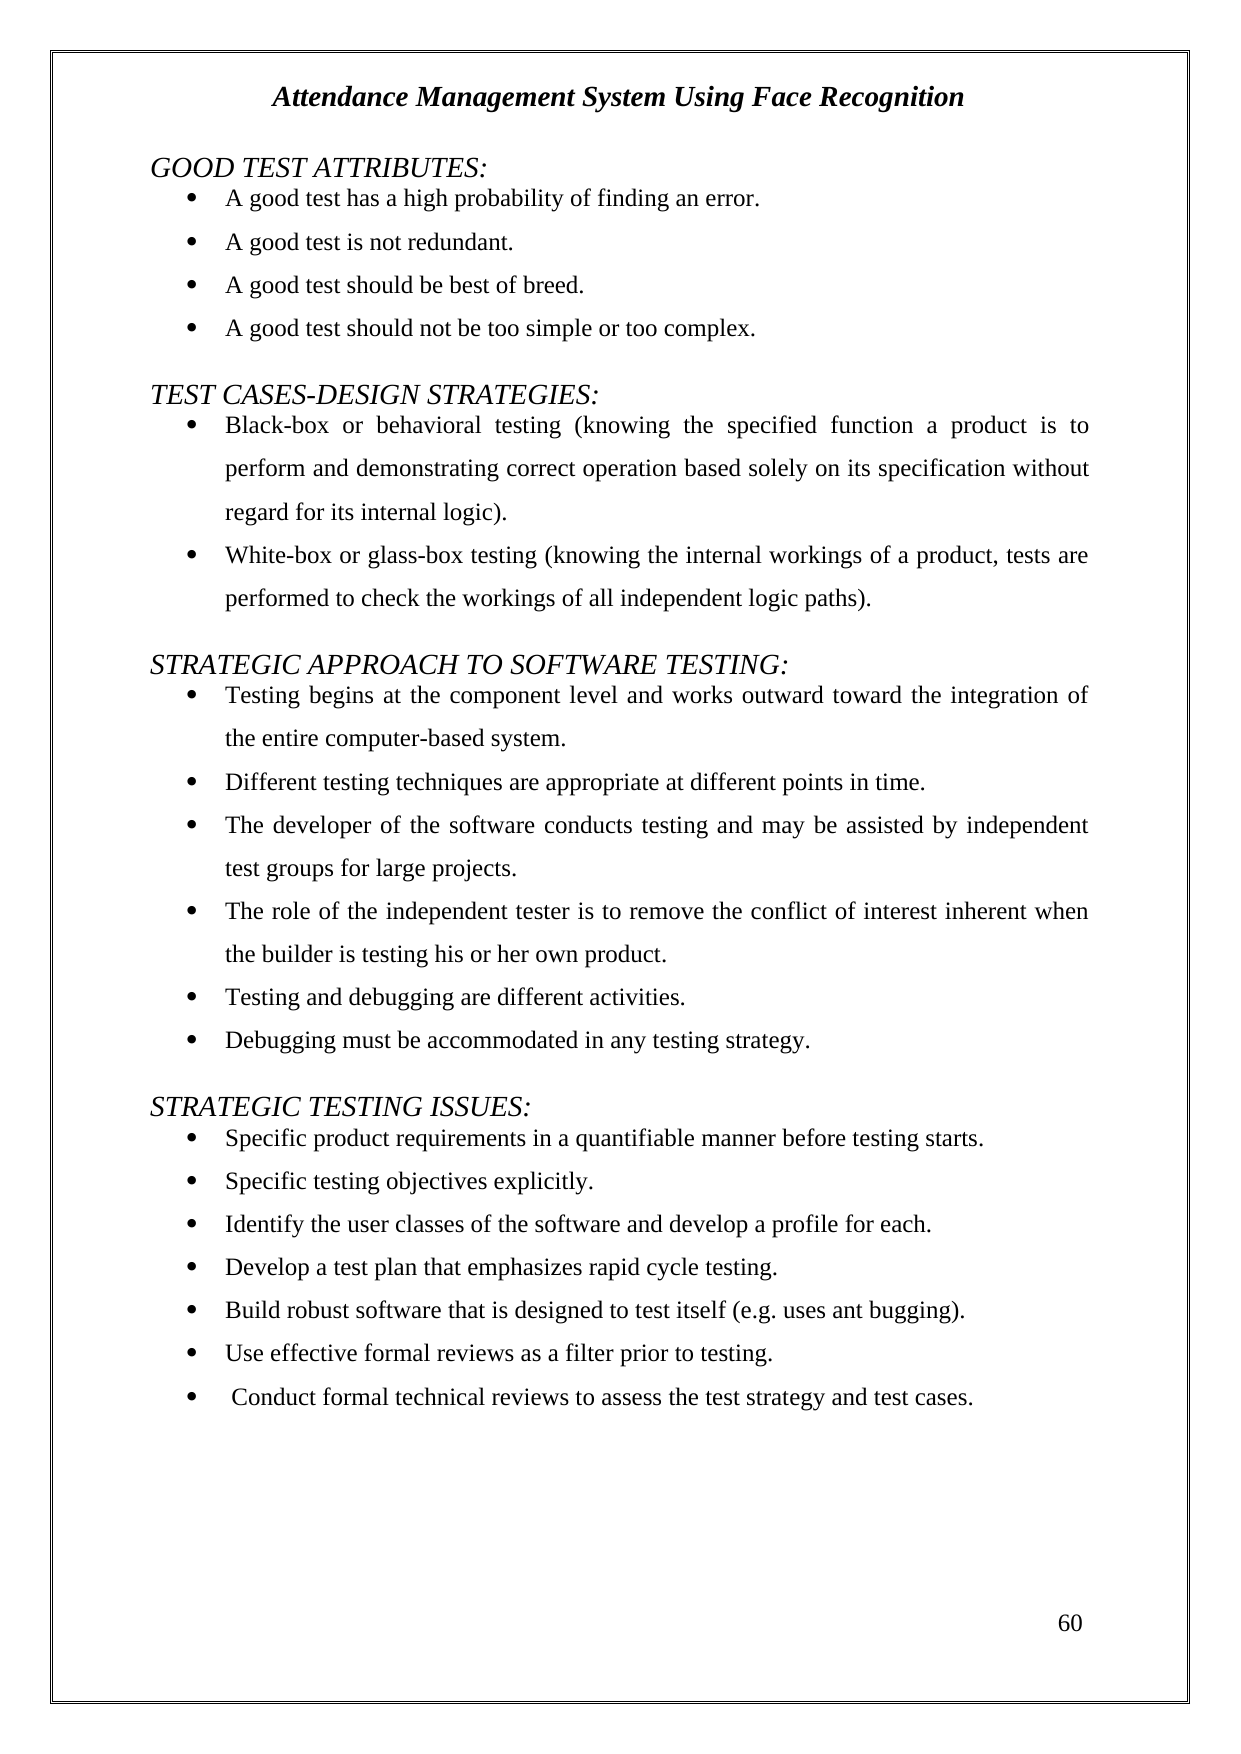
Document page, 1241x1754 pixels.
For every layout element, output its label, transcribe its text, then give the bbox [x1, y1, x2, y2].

list Identify the user classes of the software and develop a profile for each. [187, 1209, 1090, 1238]
list White-box or glass-box testing (knowing the internal workings of a product, tests are performed to check the workings of all independent logic paths). [187, 540, 1090, 612]
list Specific testing objectives explicitly. [187, 1166, 1090, 1195]
list The developer of the software conducts testing and may be assisted by independent test groups for large projects. [187, 810, 1090, 882]
list Testing begins at the component level and works outward toward the integration of the entire computer-based system. [187, 680, 1090, 752]
list Black-box or behavioral testing (knowing the specified function a product is to perform and demonstrating correct operation based solely on its specification without regard for its internal logic). [187, 410, 1090, 525]
list Build robust software that is designed to test itself (e.g. uses ant bugging). [187, 1295, 1090, 1324]
subtitle STRATEGIC TESTING ISSUES: [150, 1089, 1090, 1123]
list Use effective formal reviews as a filter prior to testing. [187, 1338, 1090, 1367]
subtitle STRATEGIC APPROACH TO SOFTWARE TESTING: [150, 647, 1090, 680]
list The role of the independent tester is to remove the conflict of interest inherent when the builder is testing his or her own product. [187, 896, 1090, 968]
subtitle GOOD TEST ATTRIBUTES: [150, 150, 1090, 183]
list Different testing techniques are appropriate at different points in time. [187, 767, 1090, 795]
list A good test should be best of breed. [187, 270, 1090, 298]
list Develop a test plan that emphasizes rapid cycle testing. [187, 1252, 1090, 1281]
list Specific product requirements in a quantifiable manner before testing starts. [187, 1123, 1090, 1152]
list A good test should not be too simple or too complex. [187, 313, 1090, 342]
subtitle TEST CASES-DESIGN STRATEGIES: [150, 377, 1090, 410]
list Debugging must be accommodated in any testing strategy. [187, 1025, 1090, 1054]
list A good test has a high probability of finding an error. [187, 183, 1090, 212]
list A good test is not redundant. [187, 227, 1090, 255]
list Testing and debugging are different activities. [187, 982, 1090, 1011]
list Conduct formal technical reviews to assess the test strategy and test cases. [187, 1382, 1090, 1410]
